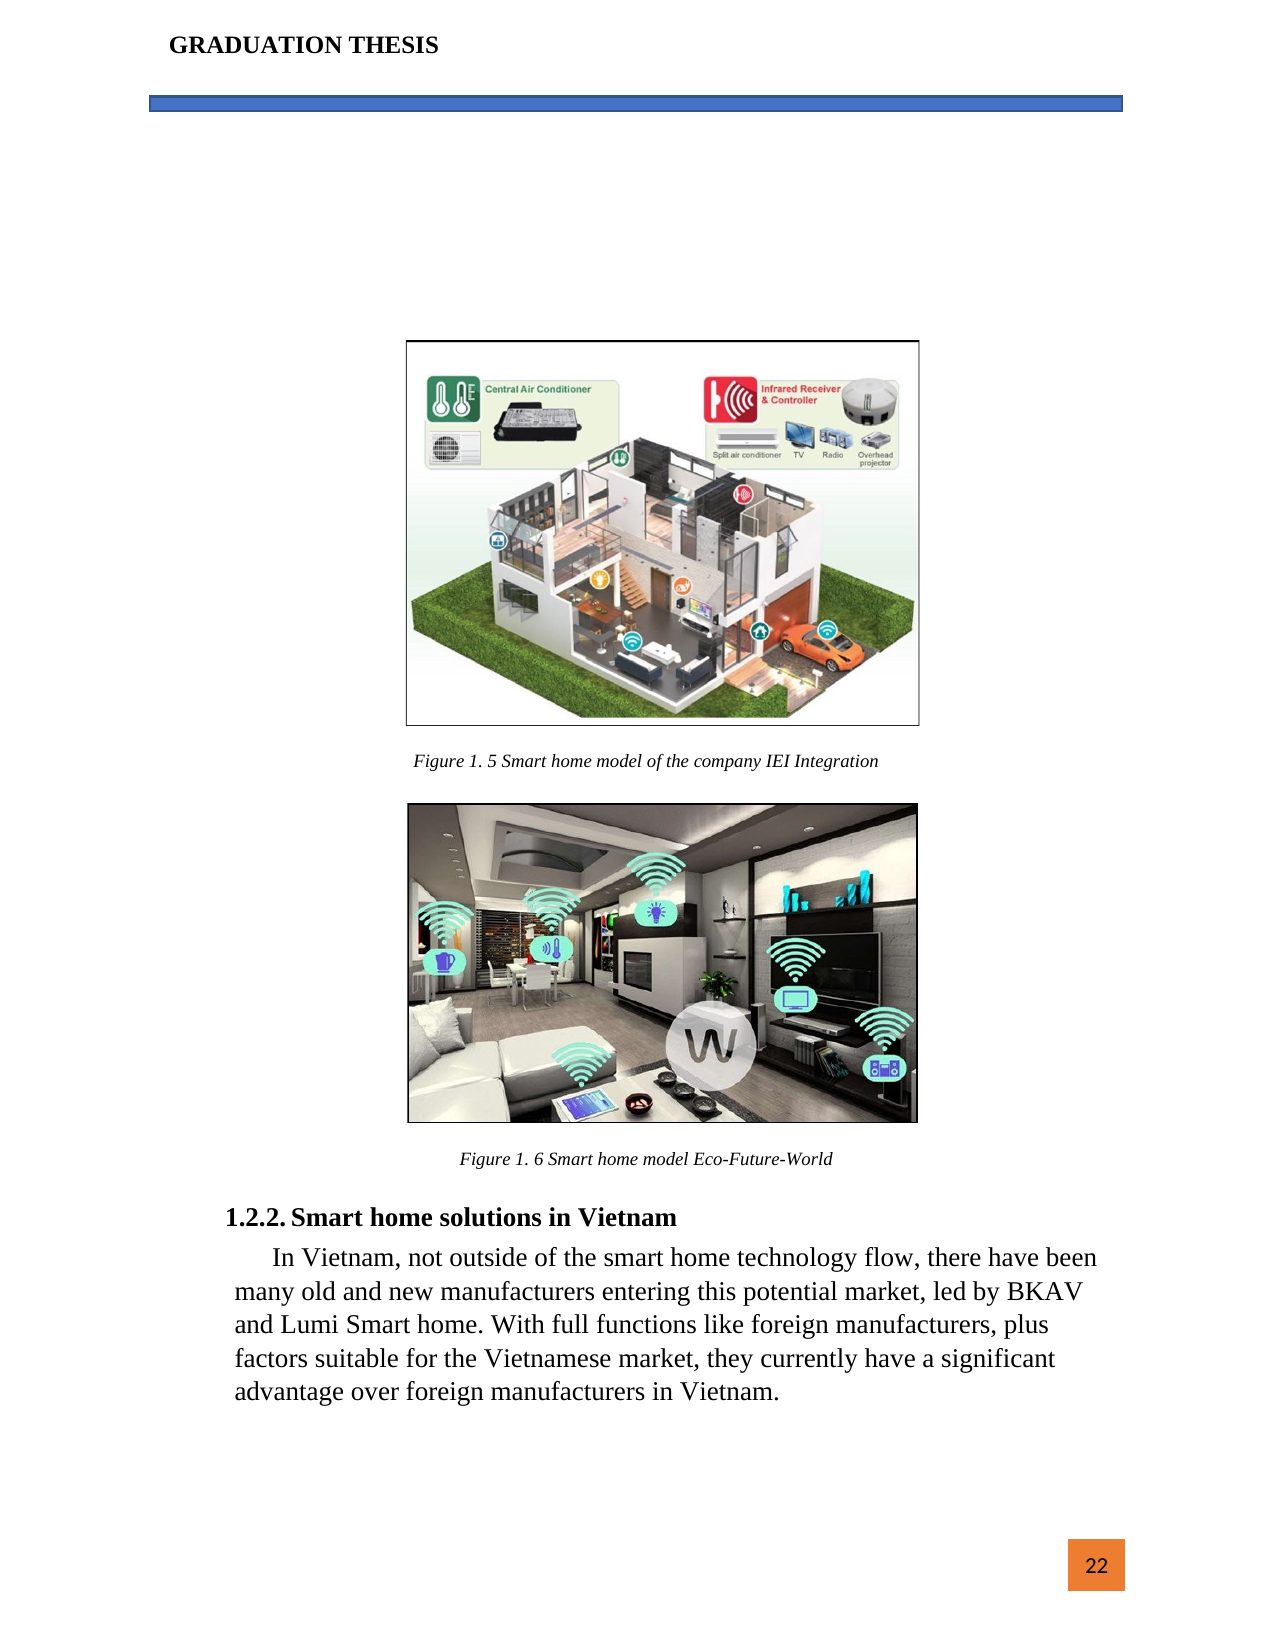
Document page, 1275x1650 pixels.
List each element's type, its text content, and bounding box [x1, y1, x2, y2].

picture [407, 803, 918, 1123]
picture [405, 340, 920, 726]
subtitle Smart home solutions in Vietnam [225, 1201, 1125, 1232]
text In Vietnam, not outside of the smart home technology flow, there have been many old and new manufacturers entering this potential market, led by BKAV and Lumi Smart home. With full functions like foreign manufacturers, plus factors suitable for the Vietnamese market, they currently have a significant advantage over foreign manufacturers in Vietnam. [234, 1241, 1125, 1406]
